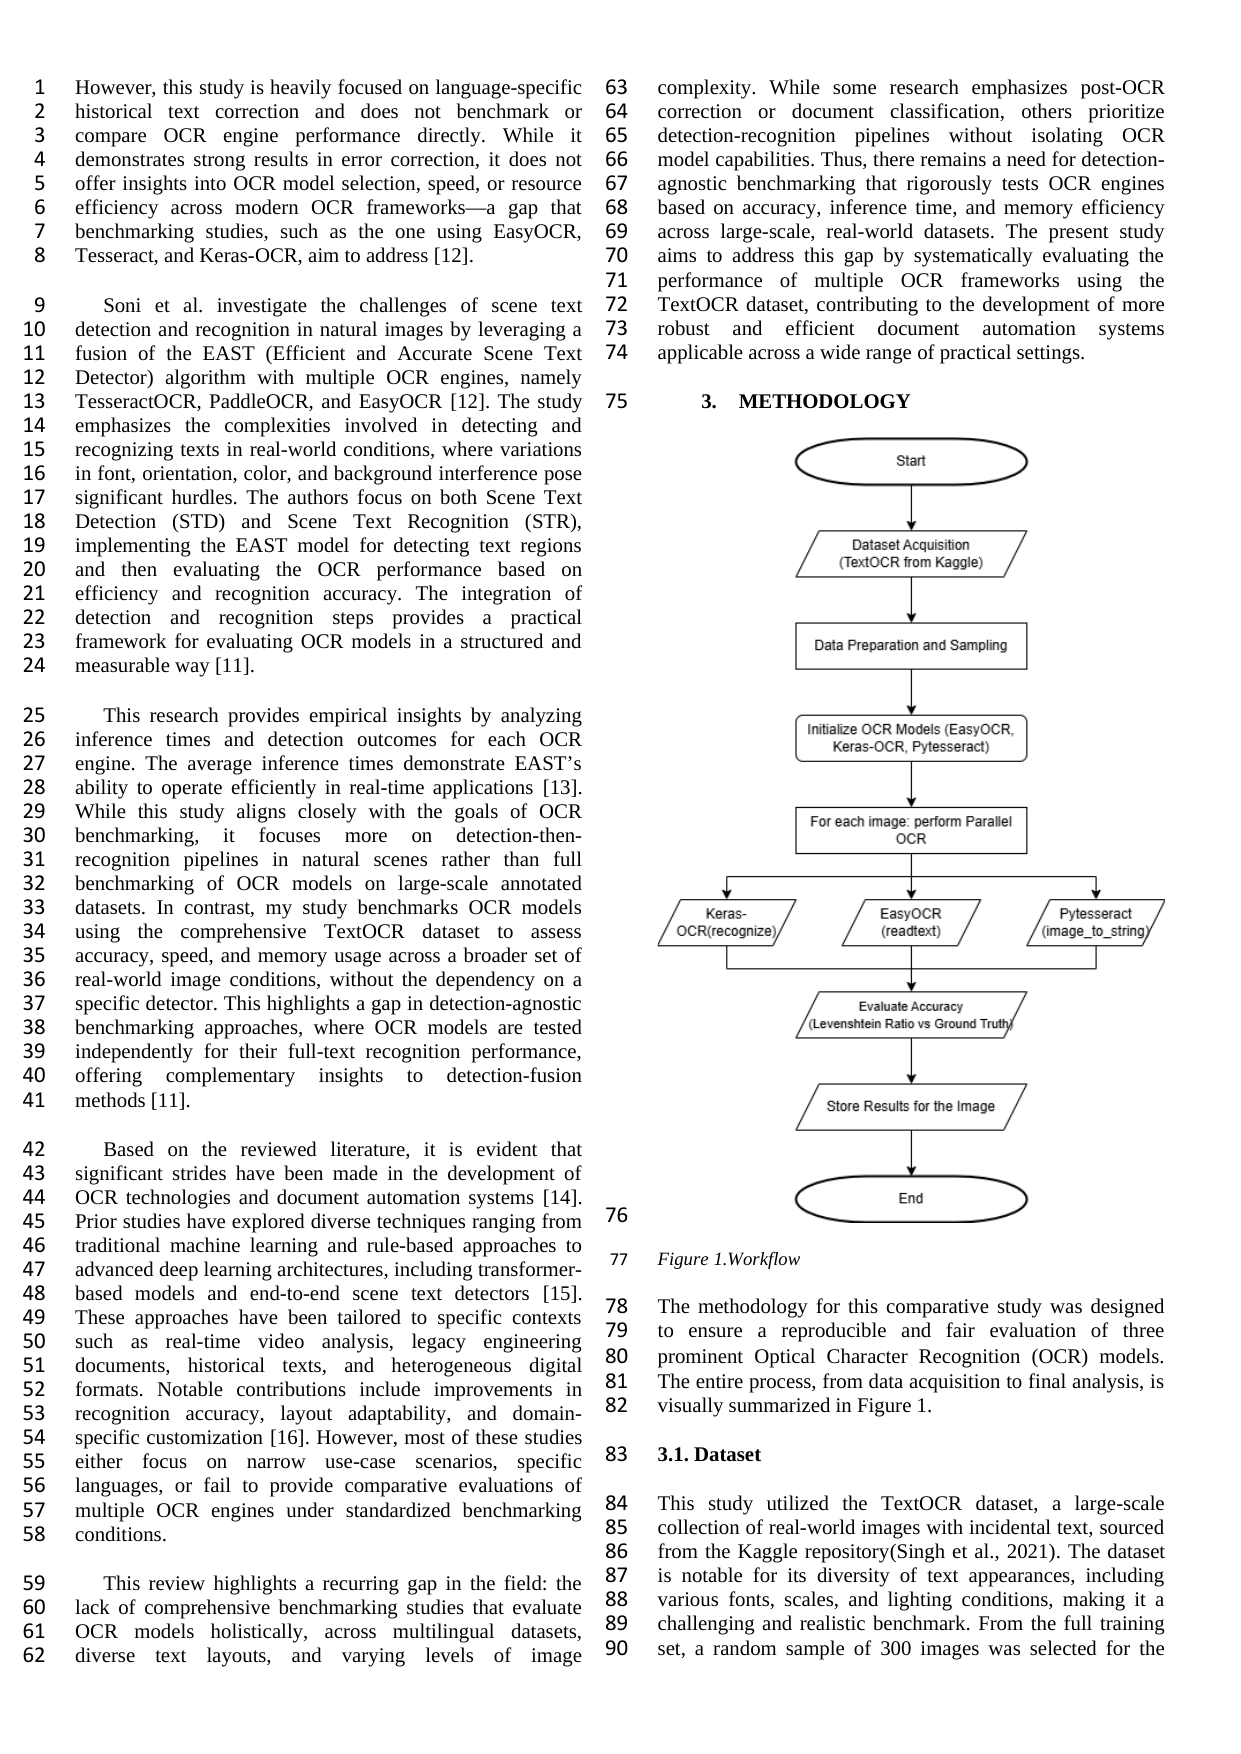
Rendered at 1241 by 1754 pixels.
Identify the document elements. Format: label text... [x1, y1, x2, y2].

text This research provides empirical insights by analyzing inference times and detection outcomes for each OCR engine. The average inference times demonstrate EAST’s ability to operate efficiently in real-time applications [13]. While this study aligns closely with the goals of OCR benchmarking, it focuses more on detection-then-recognition pipelines in natural scenes rather than full benchmarking of OCR models on large-scale annotated datasets. In contrast, my study benchmarks OCR models using the comprehensive TextOCR dataset to assess accuracy, speed, and memory usage across a broader set of real-world image conditions, without the dependency on a specific detector. This highlights a gap in detection-agnostic benchmarking approaches, where OCR models are tested independently for their full-text recognition performance, offering complementary insights to detection-fusion methods [11]. [75, 702, 582, 1112]
list METHODOLOGY [701, 389, 1165, 413]
text This review highlights a recurring gap in the field: the lack of comprehensive benchmarking studies that evaluate OCR models holistically, across multilingual datasets, diverse text layouts, and varying levels of image complexity. While some research emphasizes post-OCR correction or document classification, others prioritize detection-recognition pipelines without isolating OCR model capabilities. Thus, there remains a need for detection-agnostic benchmarking that rigorously tests OCR engines based on accuracy, inference time, and memory efficiency across large-scale, real-world datasets. The present study aims to address this gap by systematically evaluating the performance of multiple OCR frameworks using the TextOCR dataset, contributing to the development of more robust and efficient document automation systems applicable across a wide range of practical settings. [657, 75, 1165, 364]
text Figure 1.Workflow [657, 1248, 1165, 1269]
text Based on the reviewed literature, it is evident that significant strides have been made in the development of OCR technologies and document automation systems [14]. Prior studies have explored diverse techniques ranging from traditional machine learning and rule-based approaches to advanced deep learning architectures, including transformer-based models and end-to-end scene text detectors [15]. These approaches have been tailored to specific contexts such as real-time video analysis, legacy engineering documents, historical texts, and heterogeneous digital formats. Notable contributions include improvements in recognition accuracy, layout adaptability, and domain-specific customization [16]. However, most of these studies either focus on narrow use-case scenarios, specific languages, or fail to provide comparative evaluations of multiple OCR engines under standardized benchmarking conditions. [75, 1137, 582, 1546]
text The methodology for this comparative study was designed to ensure a reproducible and fair evaluation of three prominent Optical Character Recognition (OCR) models. The entire process, from data acquisition to final analysis, is visually summarized in Figure 1. [657, 1294, 1165, 1417]
text 3.1. Dataset [657, 1442, 1165, 1466]
text Soni et al. investigate the challenges of scene text detection and recognition in natural images by leveraging a fusion of the EAST (Efficient and Accurate Scene Text Detector) algorithm with multiple OCR engines, namely TesseractOCR, PaddleOCR, and EasyOCR [12]. The study emphasizes the complexities involved in detecting and recognizing texts in real-world conditions, where variations in font, orientation, color, and background interference pose significant hurdles. The authors focus on both Scene Text Detection (STD) and Scene Text Recognition (STR), implementing the EAST model for detecting text regions and then evaluating the OCR performance based on efficiency and recognition accuracy. The integration of detection and recognition steps provides a practical framework for evaluating OCR models in a structured and measurable way [11]. [75, 292, 582, 677]
picture [657, 437, 1165, 1223]
